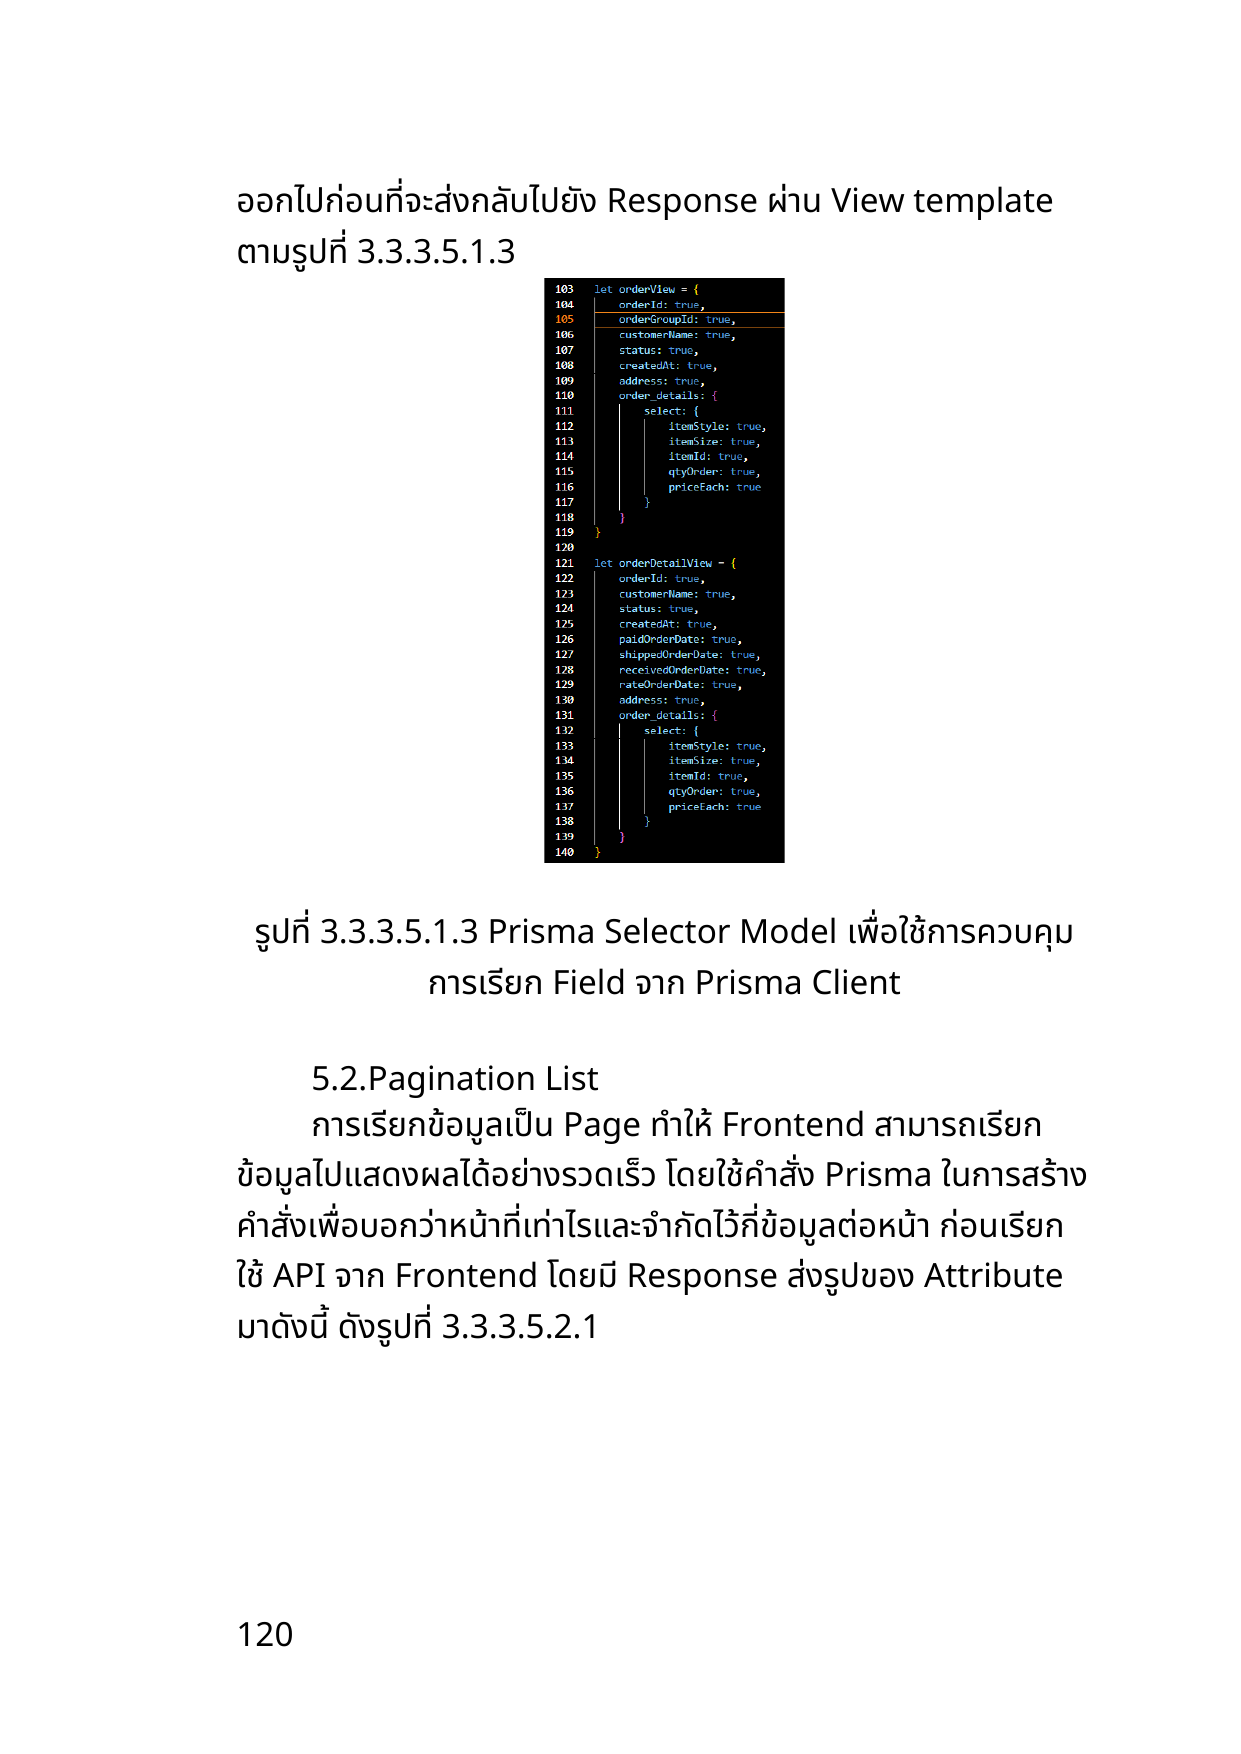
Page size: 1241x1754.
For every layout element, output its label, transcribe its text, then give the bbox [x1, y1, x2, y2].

text รูปที่ 3.3.3.5.1.3 Prisma Selector Model เพื่อใช้การควบคุมการเรียก Field จาก Prisma Client [236, 908, 1092, 1009]
list Pagination List [311, 1055, 1092, 1100]
picture [544, 278, 785, 863]
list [236, 177, 1092, 278]
list การเรียกข้อมูลเป็น Page ทำให้ Frontend สามารถเรียกข้อมูลไปแสดงผลได้อย่างรวดเร็ว โดยใช้คำสั่ง Prisma ในการสร้างคำสั่งเพื่อบอกว่าหน้าที่เท่าไรและจำกัดไว้กี่ข้อมูลต่อหน้า ก่อนเรียกใช้ API จาก Frontend โดยมี Response ส่งรูปของ Attribute มาดังนี้ ดังรูปที่ 3.3.3.5.2.1 [236, 1100, 1092, 1353]
